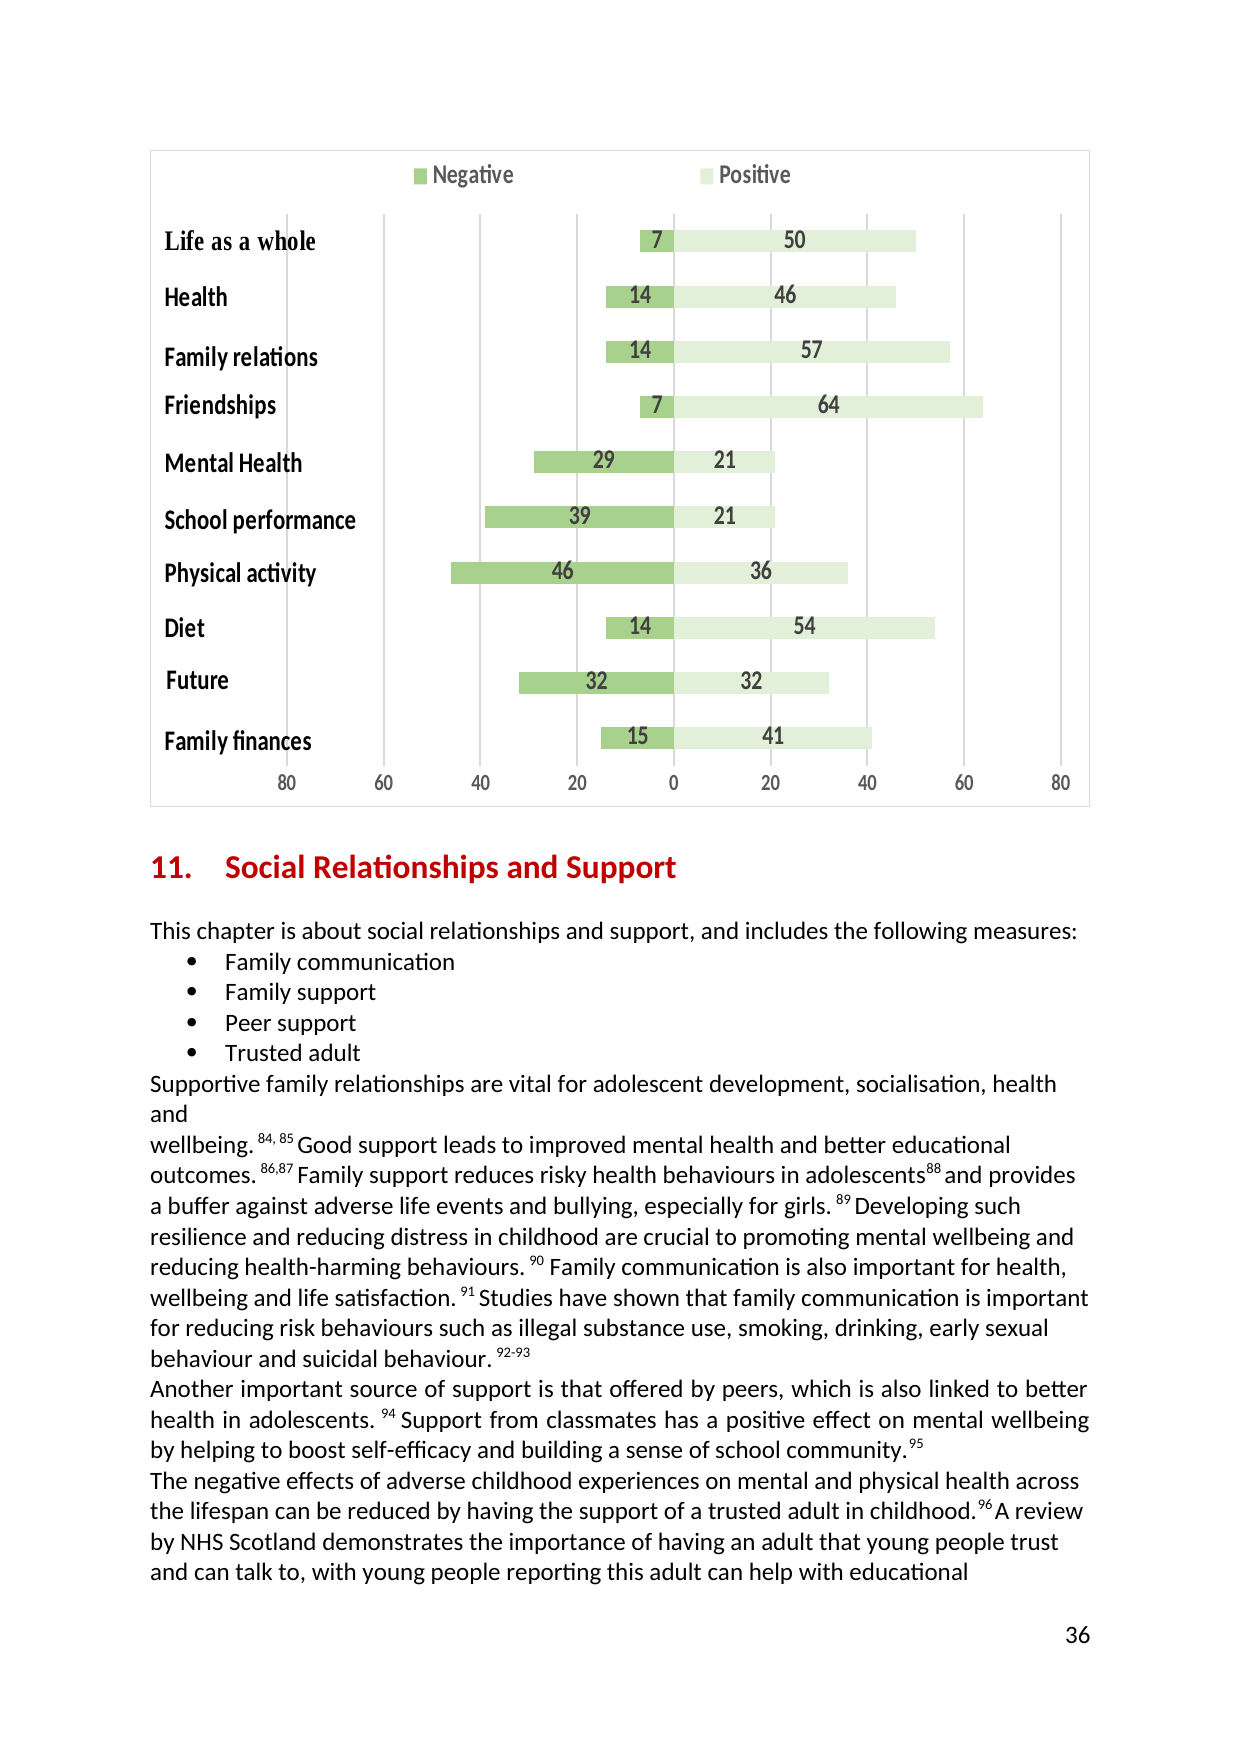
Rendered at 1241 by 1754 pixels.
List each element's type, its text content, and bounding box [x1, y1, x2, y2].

list Family support [187, 977, 1090, 1007]
list Peer support [187, 1007, 1090, 1038]
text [150, 1465, 1090, 1587]
text Supportive family relationships are vital for adolescent development, socialisation, health and [150, 1068, 1090, 1129]
subtitle Social Relationships and Support [150, 847, 1090, 887]
text Another important source of support is that offered by peers, which is also linked to better health in adolescents. 94 Support from classmates has a positive effect on mental wellbeing by helping to boost self-efficacy and building a sense of school community.95 [150, 1373, 1090, 1465]
list Family communication [187, 946, 1090, 977]
text This chapter is about social relationships and support, and includes the following measures: [150, 916, 1090, 946]
list Trusted adult [187, 1038, 1090, 1068]
text wellbeing. 84, 85 Good support leads to improved mental health and better educational outcomes. 86,87 Family support reduces risky health behaviours in adolescents88 and provides a buffer against adverse life events and bullying, especially for girls. 89 Developing such resilience and reducing distress in childhood are crucial to promoting mental wellbeing and reducing health-harming behaviours. 90 Family communication is also important for health, wellbeing and life satisfaction. 91 Studies have shown that family communication is important for reducing risk behaviours such as illegal substance use, smoking, drinking, early sexual behaviour and suicidal behaviour. 92-93 [150, 1129, 1090, 1373]
